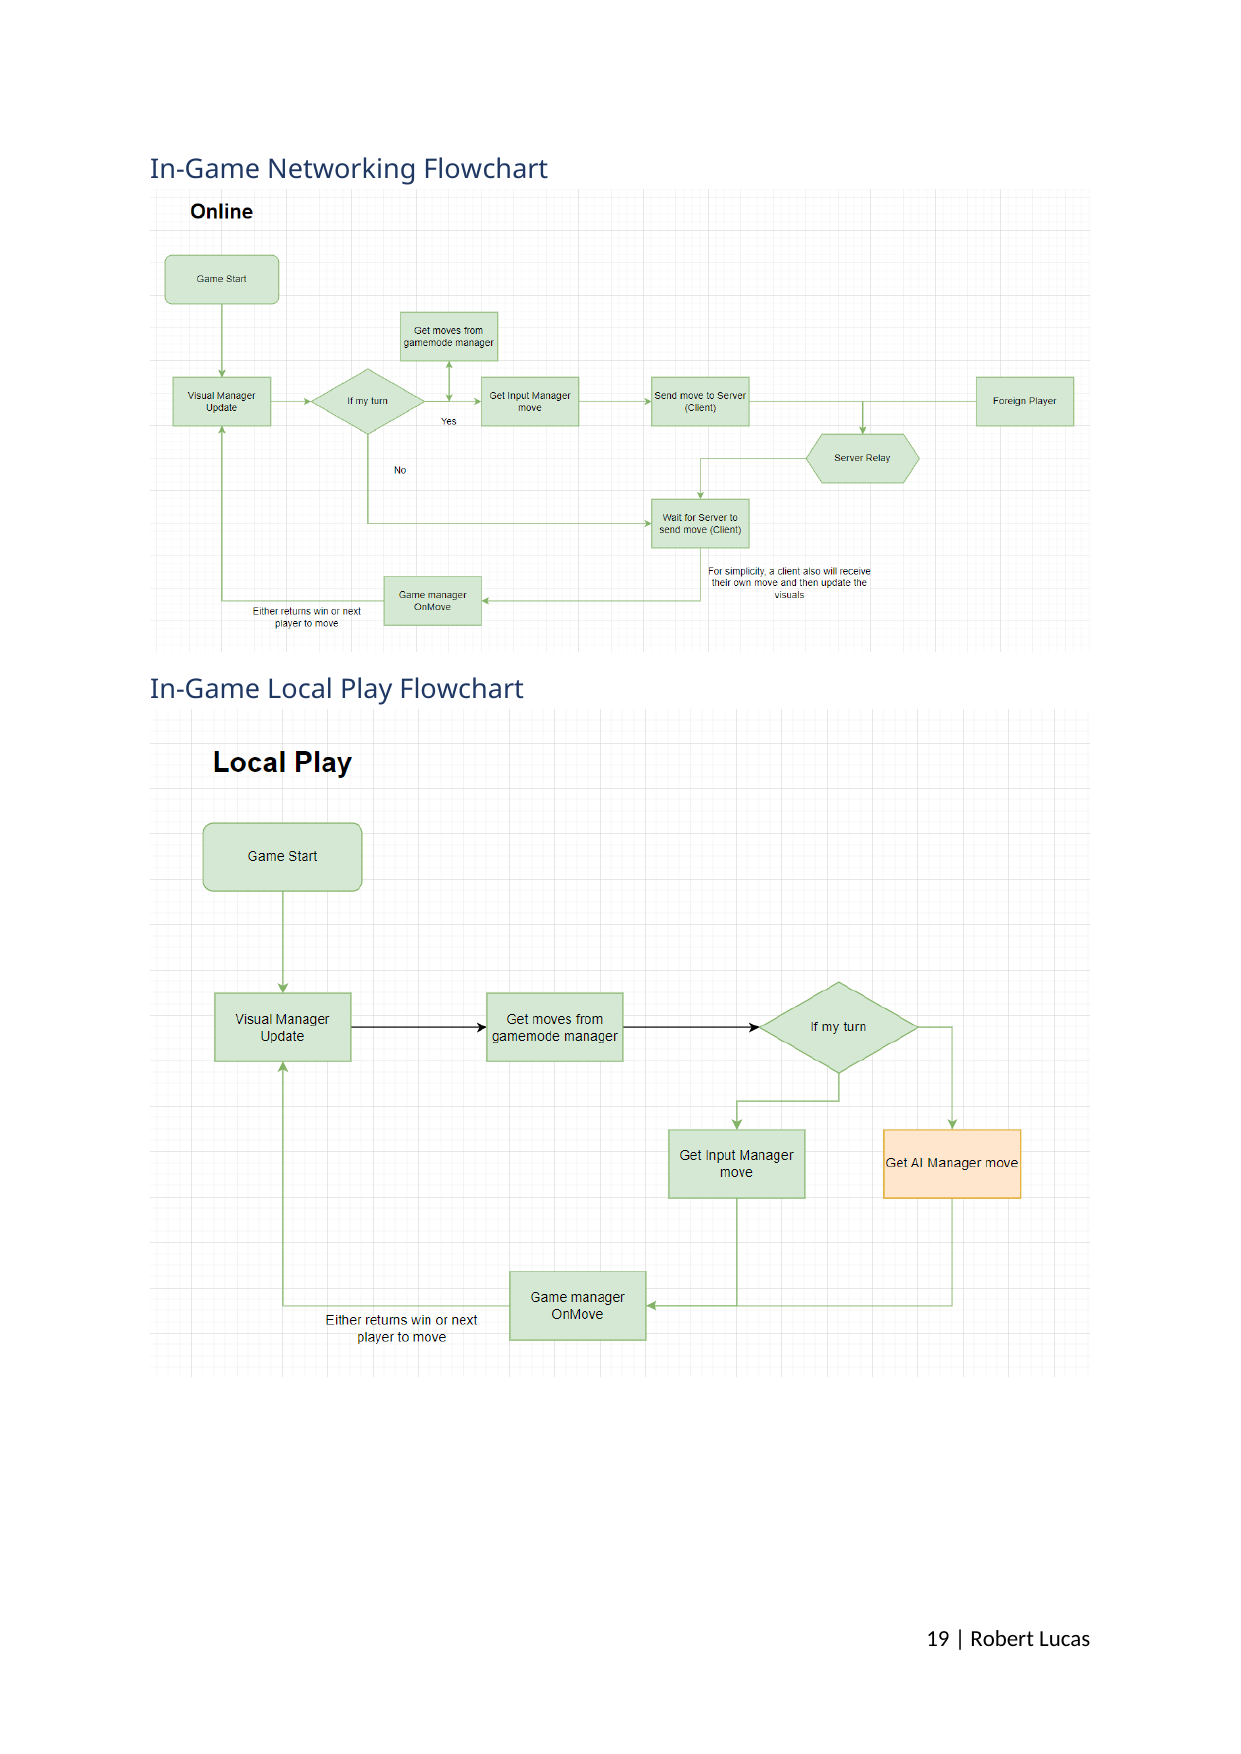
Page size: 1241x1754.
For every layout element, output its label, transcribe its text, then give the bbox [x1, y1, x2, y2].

subtitle In-Game Local Play Flowchart [150, 670, 1090, 707]
subtitle In-Game Networking Flowchart [150, 150, 1090, 187]
